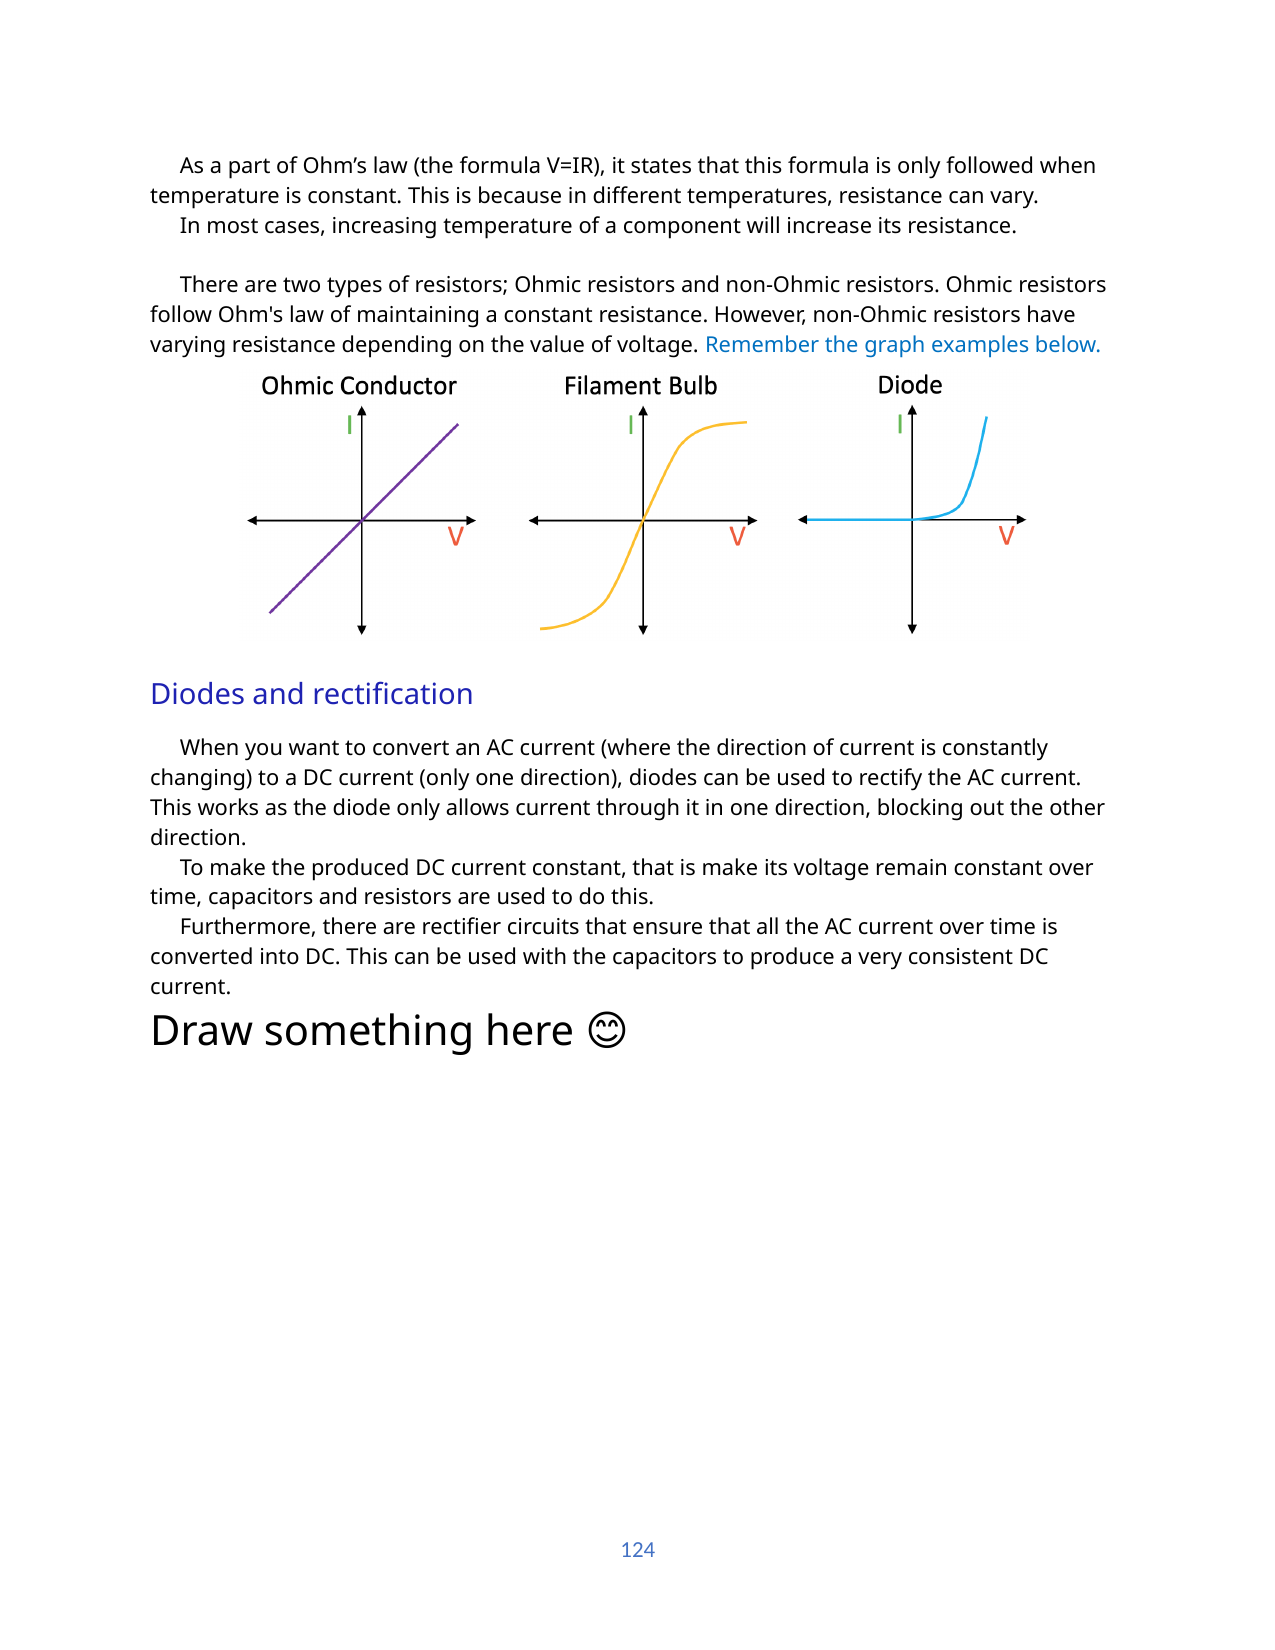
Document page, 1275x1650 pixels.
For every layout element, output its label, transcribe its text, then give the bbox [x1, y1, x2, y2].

text Draw something here 😊 [150, 1001, 1125, 1057]
text As a part of Ohm’s law (the formula V=IR), it states that this formula is only followed when temperature is constant. This is because in different temperatures, resistance can vary. [150, 150, 1125, 209]
text There are two types of resistors; Ohmic resistors and non-Ohmic resistors. Ohmic resistors follow Ohm's law of maintaining a constant resistance. However, non-Ohmic resistors have varying resistance depending on the value of voltage. Remember the graph examples below. [150, 269, 1125, 358]
text To make the produced DC current constant, that is make its voltage remain constant over time, capacitors and resistors are used to do this. [150, 852, 1125, 911]
text When you want to convert an AC current (where the direction of current is constantly changing) to a DC current (only one direction), diodes can be used to rectify the AC current. This works as the diode only allows current through it in one direction, blocking out the other direction. [150, 732, 1125, 852]
text In most cases, increasing temperature of a component will increase its resistance. [150, 209, 1125, 239]
text Furthermore, there are rectifier circuits that ensure that all the AC current over time is converted into DC. This can be used with the capacitors to produce a very consistent DC current. [150, 911, 1125, 1001]
picture [239, 369, 1030, 641]
